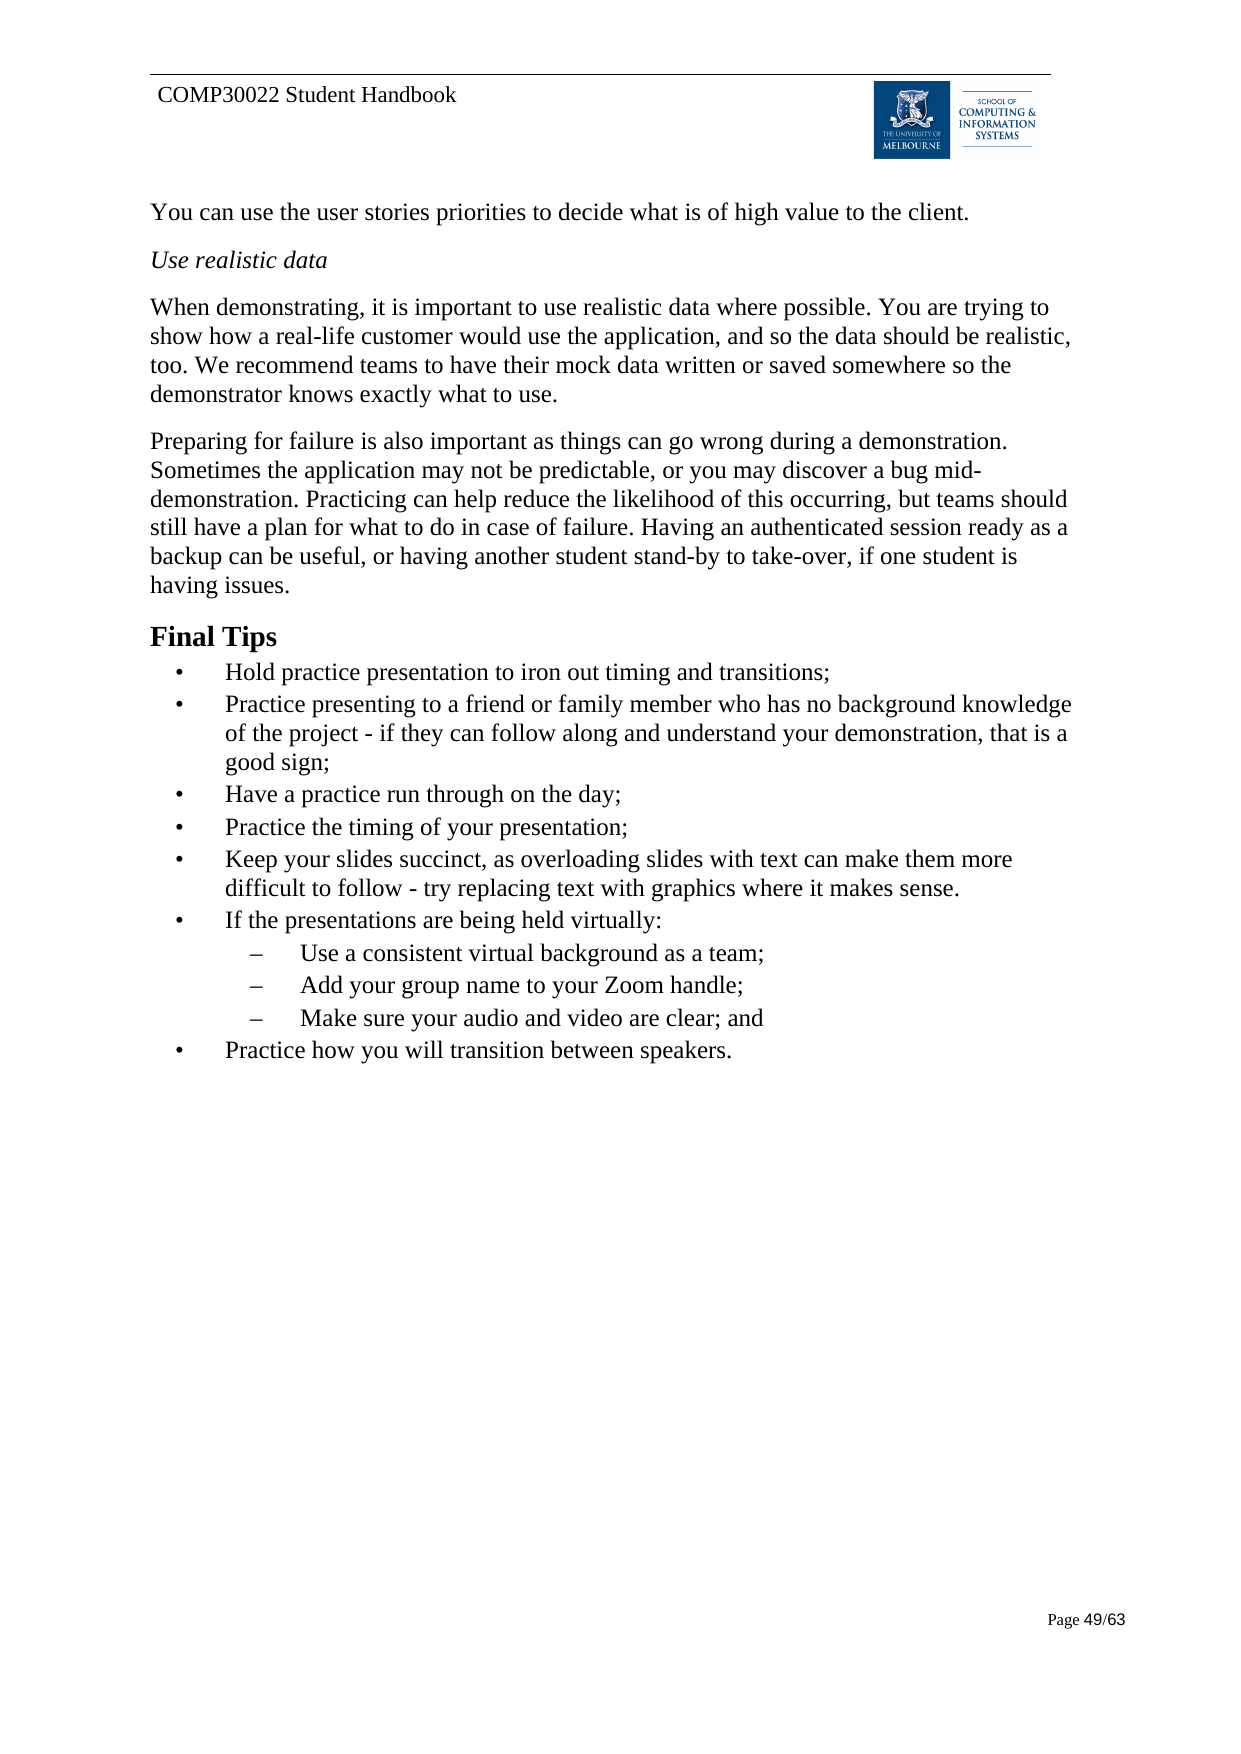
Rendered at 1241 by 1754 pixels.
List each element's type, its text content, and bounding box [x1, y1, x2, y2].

list Practice presenting to a friend or family member who has no background knowledge of the project - if they can follow along and understand your demonstration, that is a good sign; [175, 689, 1090, 776]
list Hold practice presentation to iron out timing and transitions; [175, 657, 1090, 686]
text When demonstrating, it is important to use realistic data where possible. You are trying to show how a real-life customer would use the application, and so the data should be realistic, too. We recommend teams to have their mock data written or saved somewhere so the demonstrator knows exactly what to use. [150, 292, 1090, 407]
text You can use the user stories priorities to decide what is of high value to the client. [150, 197, 1090, 226]
picture [873, 81, 1044, 159]
list Have a practice run through on the day; [175, 779, 1090, 808]
list Keep your slides succinct, as overloading slides with text can make them more difficult to follow - try replacing text with graphics where it makes sense. [175, 844, 1090, 902]
list Practice the timing of your presentation; [175, 812, 1090, 841]
list Add your group name to your Zoom handle; [250, 971, 1090, 999]
text Final Tips [150, 619, 1090, 653]
text Preparing for failure is also important as things can go wrong during a demonstration. Sometimes the application may not be predictable, or you may discover a bug mid-demonstration. Practicing can help reduce the likelihood of this occurring, but teams should still have a plan for what to do in case of failure. Having an authenticated session ready as a backup can be useful, or having another student stand-by to take-over, if one student is having issues. [150, 426, 1090, 599]
list Make sure your audio and video are clear; and [250, 1003, 1090, 1032]
list If the presentations are being held virtually: [175, 906, 1090, 934]
list Practice how you will transition between speakers. [175, 1036, 1090, 1064]
text Use realistic data [150, 245, 1090, 274]
list Use a consistent virtual background as a team; [250, 938, 1090, 967]
